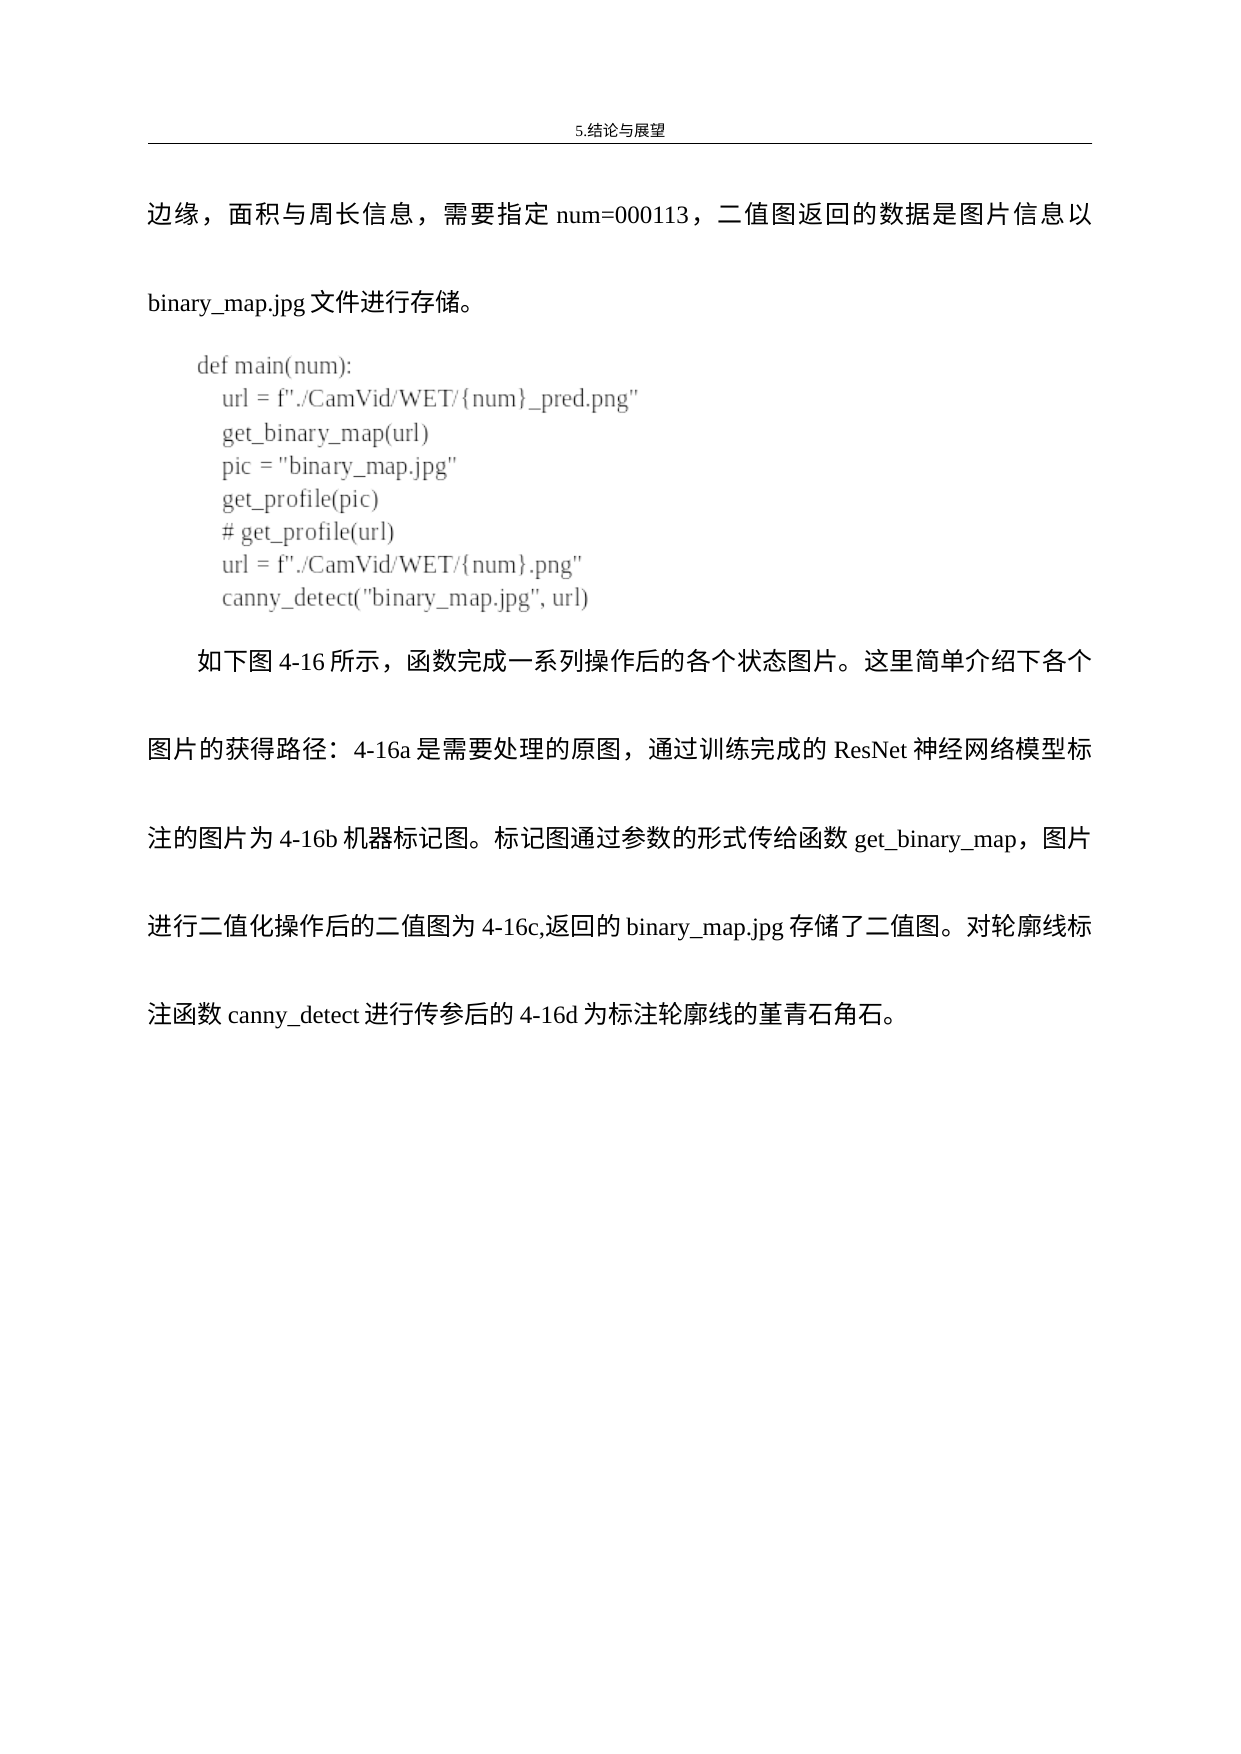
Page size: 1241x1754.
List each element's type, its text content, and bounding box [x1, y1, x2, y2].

text 如下图4-16所示，函数完成一系列操作后的各个状态图片。这里简单介绍下各个图片的获得路径：4-16a是需要处理的原图，通过训练完成的ResNet神经网络模型标注的图片为4-16b机器标记图。标记图通过参数的形式传给函数get_binary_map，图片进行二值化操作后的二值图为4-16c,返回的binary_map.jpg存储了二值图。对轮廓线标注函数canny_detect进行传参后的4-16d为标注轮廓线的堇青石角石。 [148, 626, 1092, 1047]
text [148, 178, 1092, 335]
